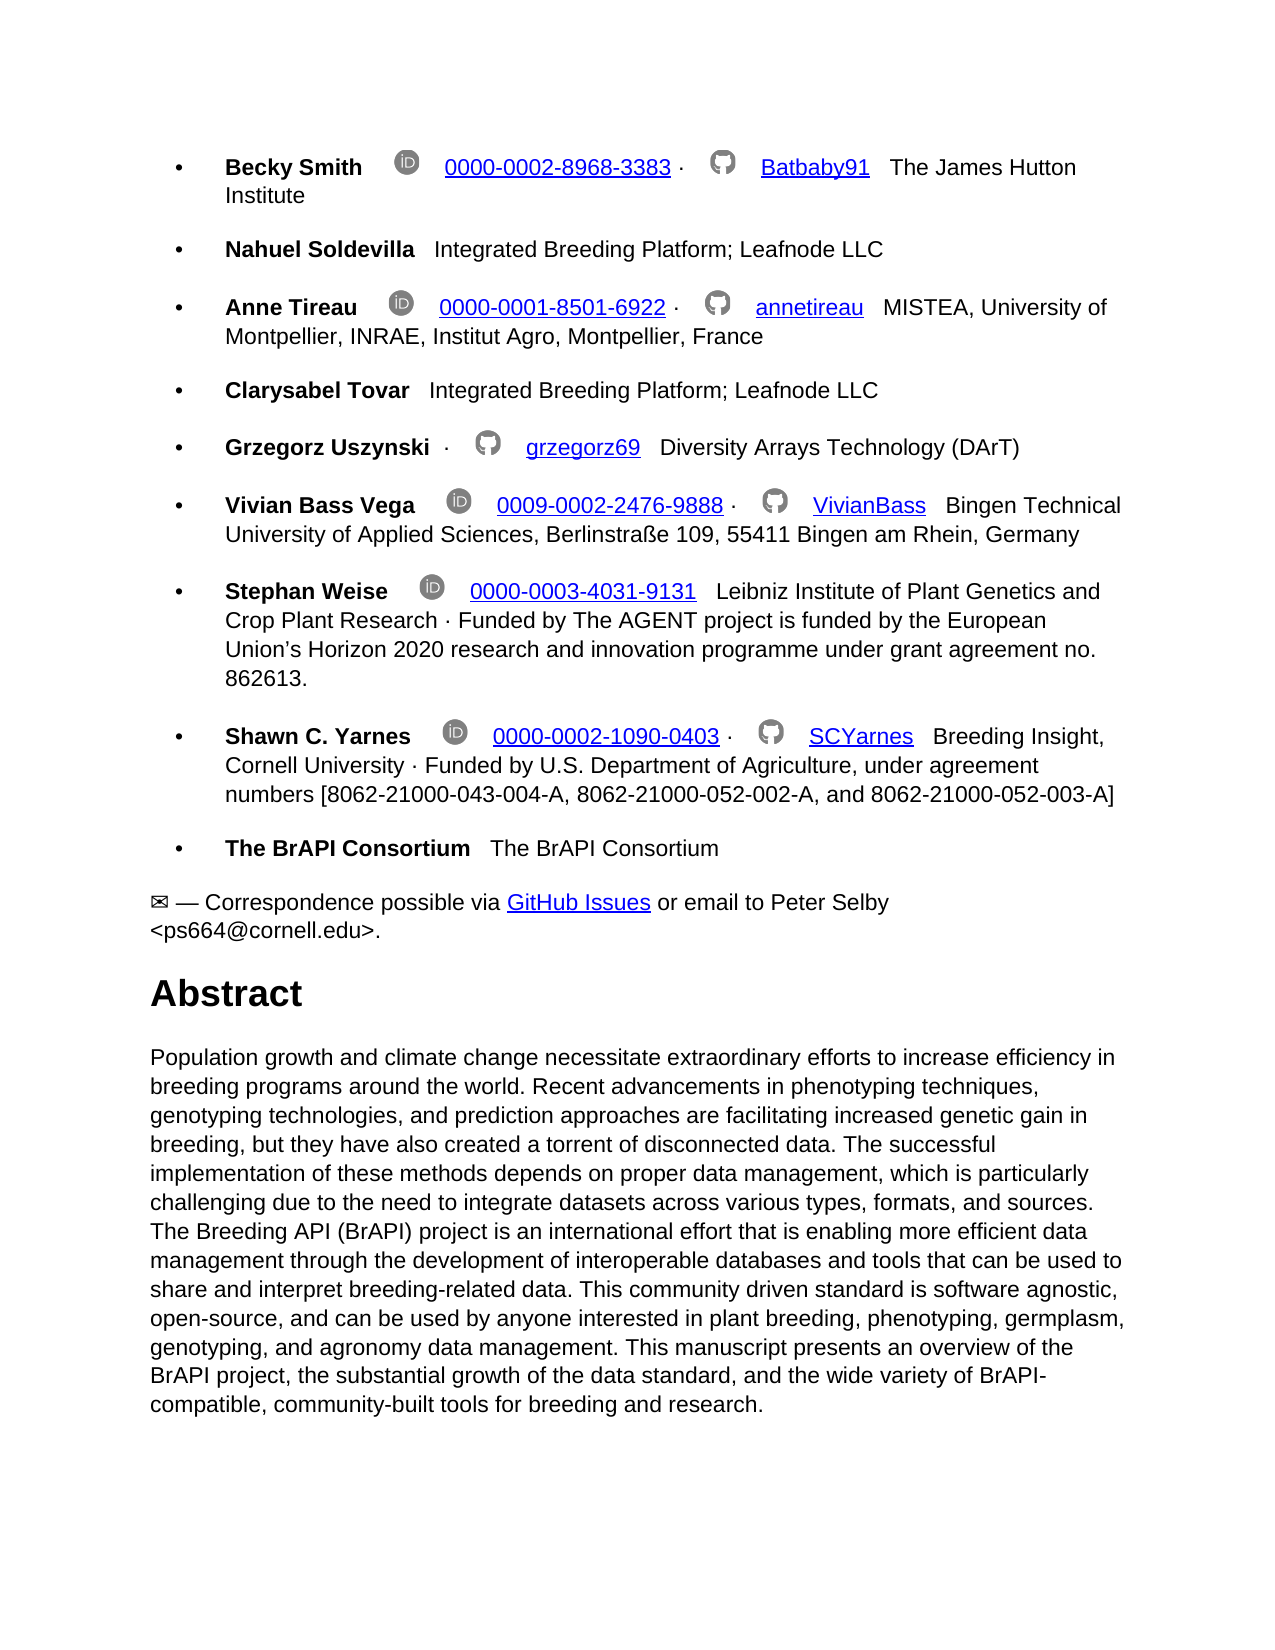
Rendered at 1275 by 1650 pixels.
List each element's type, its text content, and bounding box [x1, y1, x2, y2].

picture [475, 430, 501, 456]
picture [762, 488, 788, 514]
picture [388, 290, 414, 316]
picture [710, 150, 736, 175]
subtitle Abstract [150, 971, 1125, 1014]
picture [446, 488, 472, 514]
text Population growth and climate change necessitate extraordinary efforts to increase efficiency in breeding programs around the world. Recent advancements in phenotyping techniques, genotyping technologies, and prediction approaches are facilitating increased genetic gain in breeding, but they have also created a torrent of disconnected data. The successful implementation of these methods depends on proper data management, which is particularly challenging due to the need to integrate datasets across various types, formats, and sources. The Breeding API (BrAPI) project is an international effort that is enabling more efficient data management through the development of interoperable databases and tools that can be used to share and interpret breeding-related data. This community driven standard is software agnostic, open-source, and can be used by anyone interested in plant breeding, phenotyping, germplasm, genotyping, and agronomy data management. This manuscript presents an overview of the BrAPI project, the substantial growth of the data standard, and the wide variety of BrAPI-compatible, community-built tools for breeding and research. [150, 1044, 1125, 1418]
list Stephan Weise 0000-0003-4031-9131 Leibniz Institute of Plant Genetics and Crop Plant Research · Funded by The AGENT project is funded by the European Union’s Horizon 2020 research and innovation programme under grant agreement no. 862613. [175, 575, 1125, 692]
list Shawn C. Yarnes 0000-0002-1090-0403 · SCYarnes Breeding Insight, Cornell University · Funded by U.S. Department of Agriculture, under agreement numbers [8062-21000-043-004-A, 8062-21000-052-002-A, and 8062-21000-052-003-A] [175, 719, 1125, 807]
picture [705, 290, 731, 316]
picture [419, 574, 445, 600]
picture [394, 150, 420, 175]
picture [442, 719, 468, 745]
list Becky Smith 0000-0002-8968-3383 · Batbaby91 The James Hutton Institute [175, 150, 1125, 209]
list Vivian Bass Vega 0009-0002-2476-9888 · VivianBass Bingen Technical University of Applied Sciences, Berlinstraße 109, 55411 Bingen am Rhein, Germany [175, 488, 1125, 547]
list Nahuel Soldevilla Integrated Breeding Platform; Leafnode LLC [175, 236, 1125, 263]
list Grzegorz Uszynski · grzegorz69 Diversity Arrays Technology (DArT) [175, 431, 1125, 461]
text ✉ — Correspondence possible via GitHub Issues or email to Peter Selby <ps664@cornell.edu>. [150, 888, 1125, 944]
list Anne Tireau 0000-0001-8501-6922 · annetireau MISTEA, University of Montpellier, INRAE, Institut Agro, Montpellier, France [175, 290, 1125, 349]
list Clarysabel Tovar Integrated Breeding Platform; Leafnode LLC [175, 377, 1125, 403]
list The BrAPI Consortium The BrAPI Consortium [175, 834, 1125, 861]
picture [758, 719, 784, 745]
